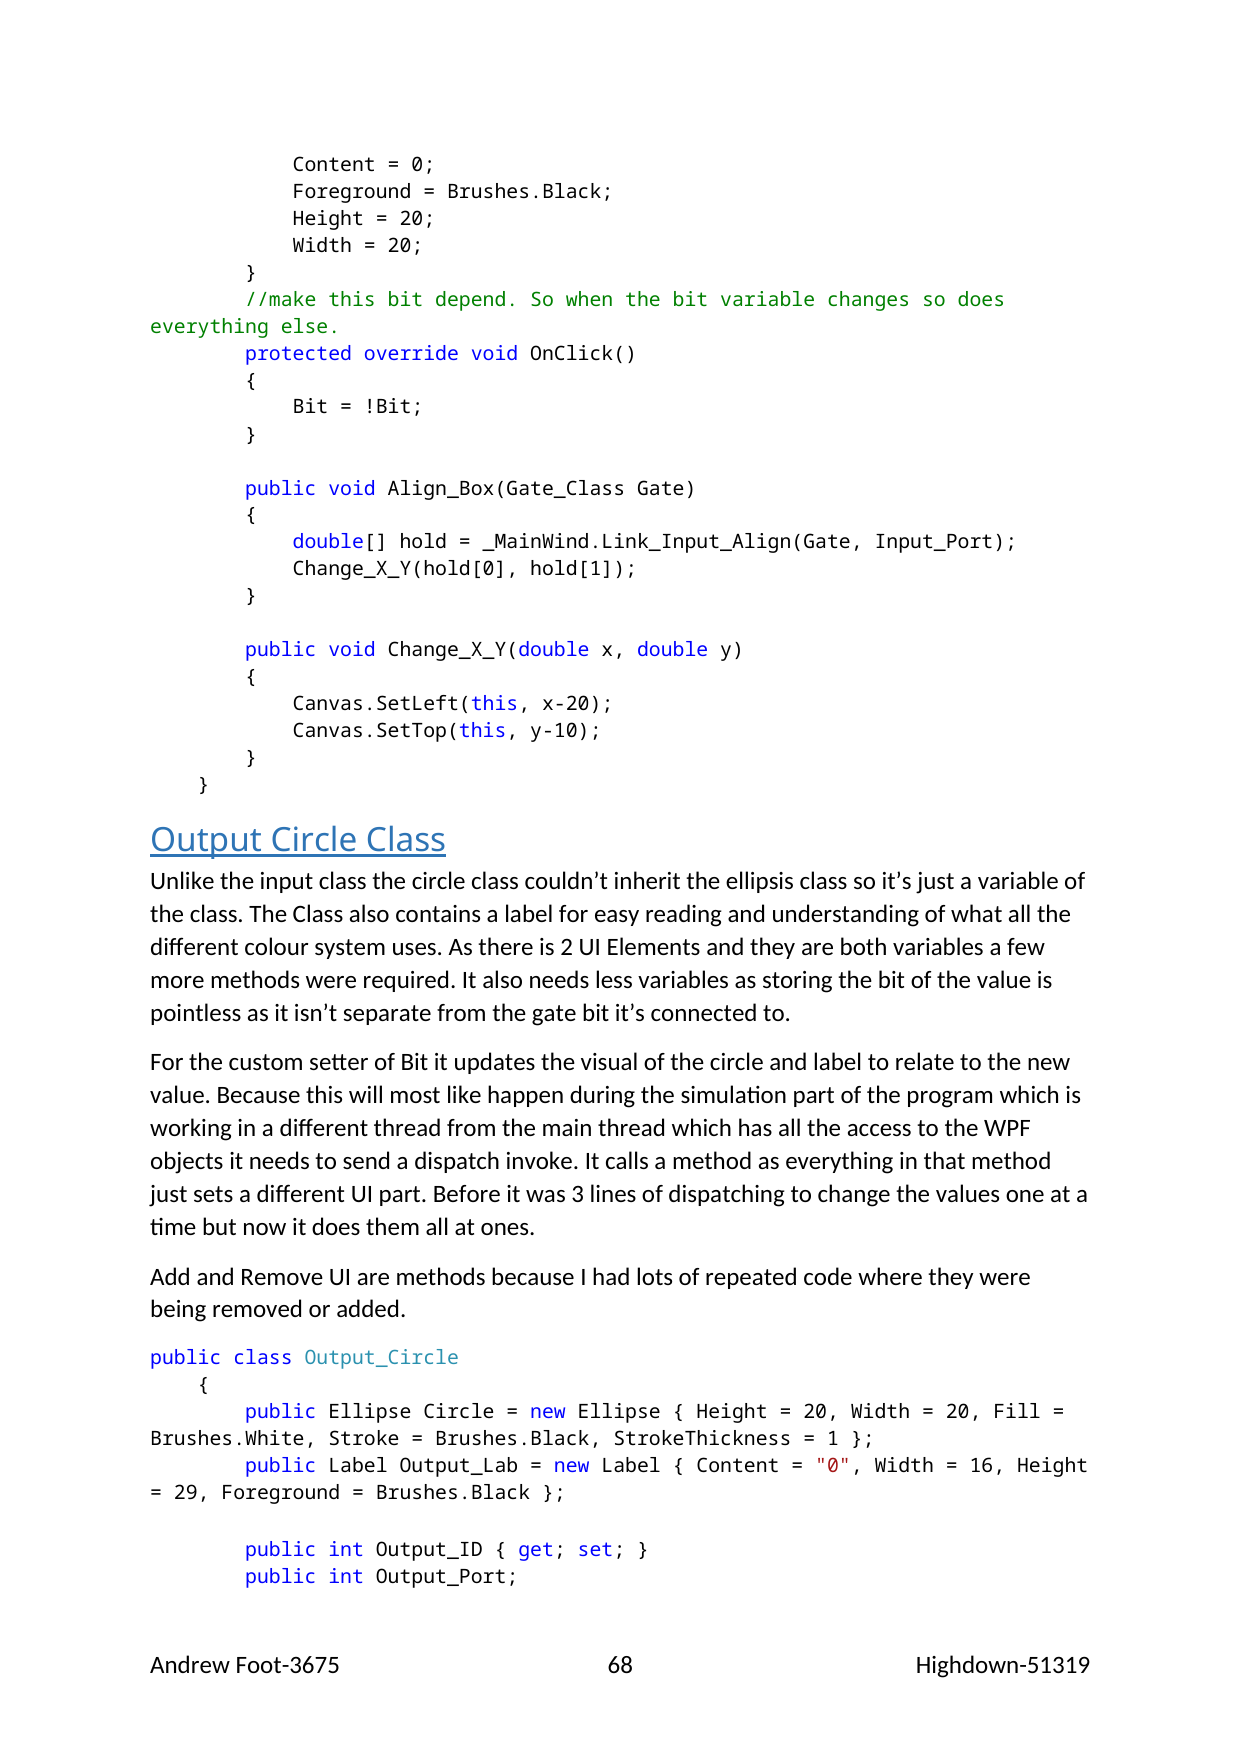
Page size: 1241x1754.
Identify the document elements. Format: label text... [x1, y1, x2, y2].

text public void Change_X_Y(double x, double y) [150, 636, 1090, 663]
text Change_X_Y(hold[0], hold[1]); [150, 555, 1090, 582]
text protected override void OnClick() [150, 339, 1090, 366]
text } [150, 771, 1090, 797]
text Bit = !Bit; [150, 393, 1090, 420]
text public int Output_Port; [150, 1562, 1090, 1589]
text { [150, 663, 1090, 689]
text public Label Output_Lab = new Label { Content = "0", Width = 16, Height = 29, Foreground = Brushes.Black }; [150, 1451, 1090, 1505]
text For the custom setter of Bit it updates the visual of the circle and label to relate to the new value. Because this will most like happen during the simulation part of the program which is working in a different thread from the main thread which has all the access to the WPF objects it needs to send a dispatch invoke. It calls a method as everything in that method just sets a different UI part. Before it was 3 lines of dispatching to change the values one at a time but now it does them all at ones. [150, 1046, 1090, 1242]
text Unlike the input class the circle class couldn’t inherit the ellipsis class so it’s just a variable of the class. The Class also contains a label for easy reading and understanding of what all the different colour system uses. As there is 2 UI Elements and they are both variables a few more methods were required. It also needs less variables as storing the bit of the value is pointless as it isn’t separate from the gate bit it’s connected to. [150, 865, 1090, 1027]
text Canvas.SetTop(this, y-10); [150, 717, 1090, 743]
text double[] hold = _MainWind.Link_Input_Align(Gate, Input_Port); [150, 528, 1090, 555]
text { [150, 501, 1090, 528]
text { [150, 1370, 1090, 1397]
text Foreground = Brushes.Black; [150, 177, 1090, 204]
text Content = 0; [150, 150, 1090, 177]
text } [150, 420, 1090, 447]
text Canvas.SetLeft(this, x-20); [150, 689, 1090, 717]
text { [150, 366, 1090, 393]
text public void Align_Box(Gate_Class Gate) [150, 474, 1090, 501]
text Height = 20; [150, 204, 1090, 231]
text public int Output_ID { get; set; } [150, 1536, 1090, 1562]
subtitle Output Circle Class [150, 816, 1090, 862]
text } [150, 258, 1090, 285]
text Add and Remove UI are methods because I had lots of repeated code where they were being removed or added. [150, 1261, 1090, 1324]
text //make this bit depend. So when the bit variable changes so does everything else. [150, 285, 1090, 339]
text } [150, 582, 1090, 609]
text public class Output_Circle [150, 1343, 1090, 1370]
text } [150, 743, 1090, 771]
text Width = 20; [150, 231, 1090, 258]
text public Ellipse Circle = new Ellipse { Height = 20, Width = 20, Fill = Brushes.White, Stroke = Brushes.Black, StrokeThickness = 1 }; [150, 1397, 1090, 1451]
